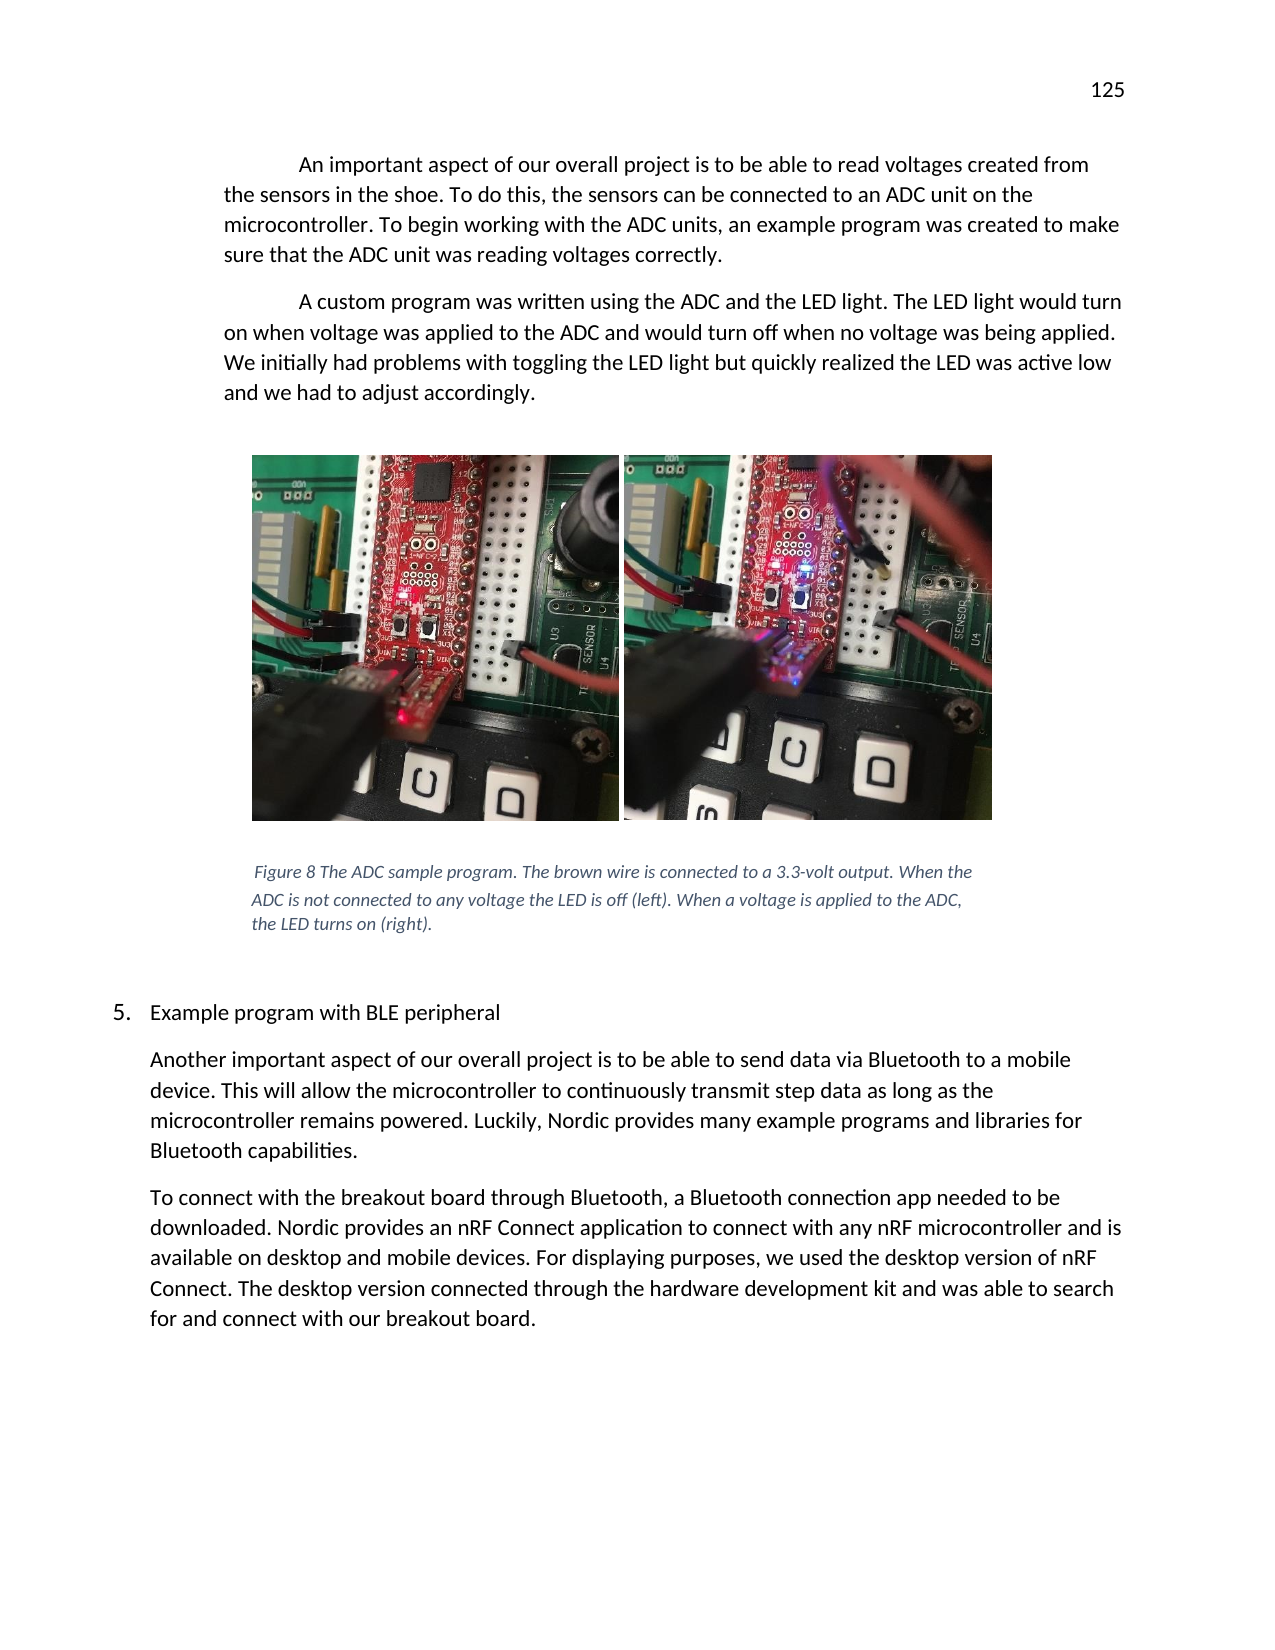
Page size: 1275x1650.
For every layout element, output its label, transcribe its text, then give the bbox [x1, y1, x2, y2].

list Example program with BLE peripheral [112, 996, 1125, 1027]
text Another important aspect of our overall project is to be able to send data via Bluetooth to a mobile device. This will allow the microcontroller to continuously transmit step data as long as the microcontroller remains powered. Luckily, Nordic provides many example programs and libraries for Bluetooth capabilities. [150, 1046, 1125, 1164]
picture [624, 455, 992, 820]
text An important aspect of our overall project is to be able to read voltages created from the sensors in the shoe. To do this, the sensors can be connected to an ADC unit on the microcontroller. To begin working with the ADC units, an example program was created to make sure that the ADC unit was reading voltages correctly. [223, 150, 1125, 269]
text To connect with the breakout board through Bluetooth, a Bluetooth connection app needed to be downloaded. Nordic provides an nRF Connect application to connect with any nRF microcontroller and is available on desktop and mobile devices. For displaying purposes, we used the desktop version of nRF Connect. The desktop version connected through the hardware development kit and was able to search for and connect with our breakout board. [150, 1183, 1125, 1332]
text Figure 8 The ADC sample program. The brown wire is connected to a 3.3-volt output. When the [254, 861, 991, 883]
text A custom program was written using the ADC and the LED light. The LED light would turn on when voltage was applied to the ADC and would turn off when no voltage was being applied. We initially had problems with toggling the LED light but quickly realized the LED was active low and we had to adjust accordingly. [223, 287, 1125, 406]
picture [252, 455, 619, 821]
text ADC is not connected to any voltage the LED is off (left). When a voltage is applied to the ADC, the LED turns on (right). [148, 888, 991, 935]
